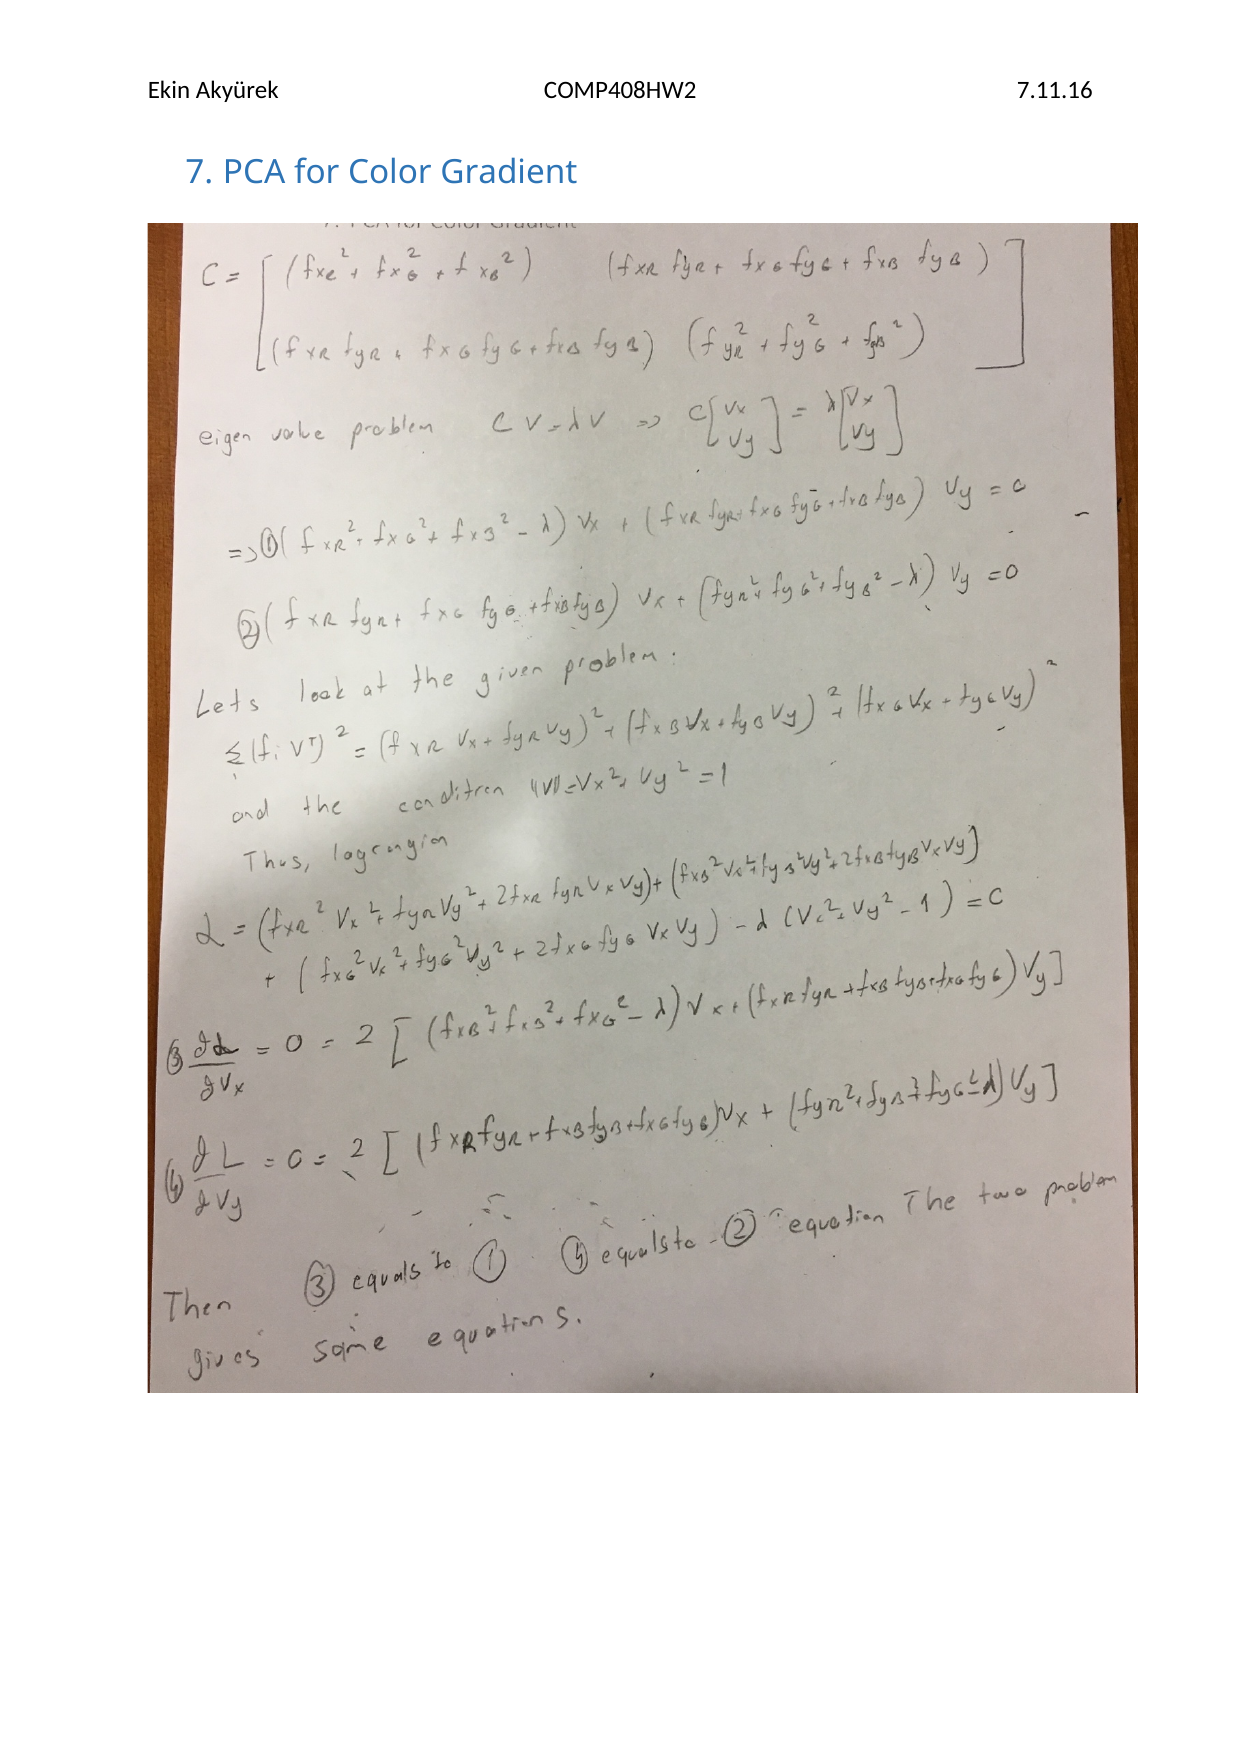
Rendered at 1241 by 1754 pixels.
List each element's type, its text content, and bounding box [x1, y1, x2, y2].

picture [147, 223, 1138, 1393]
subtitle PCA for Color Gradient [185, 148, 1093, 193]
